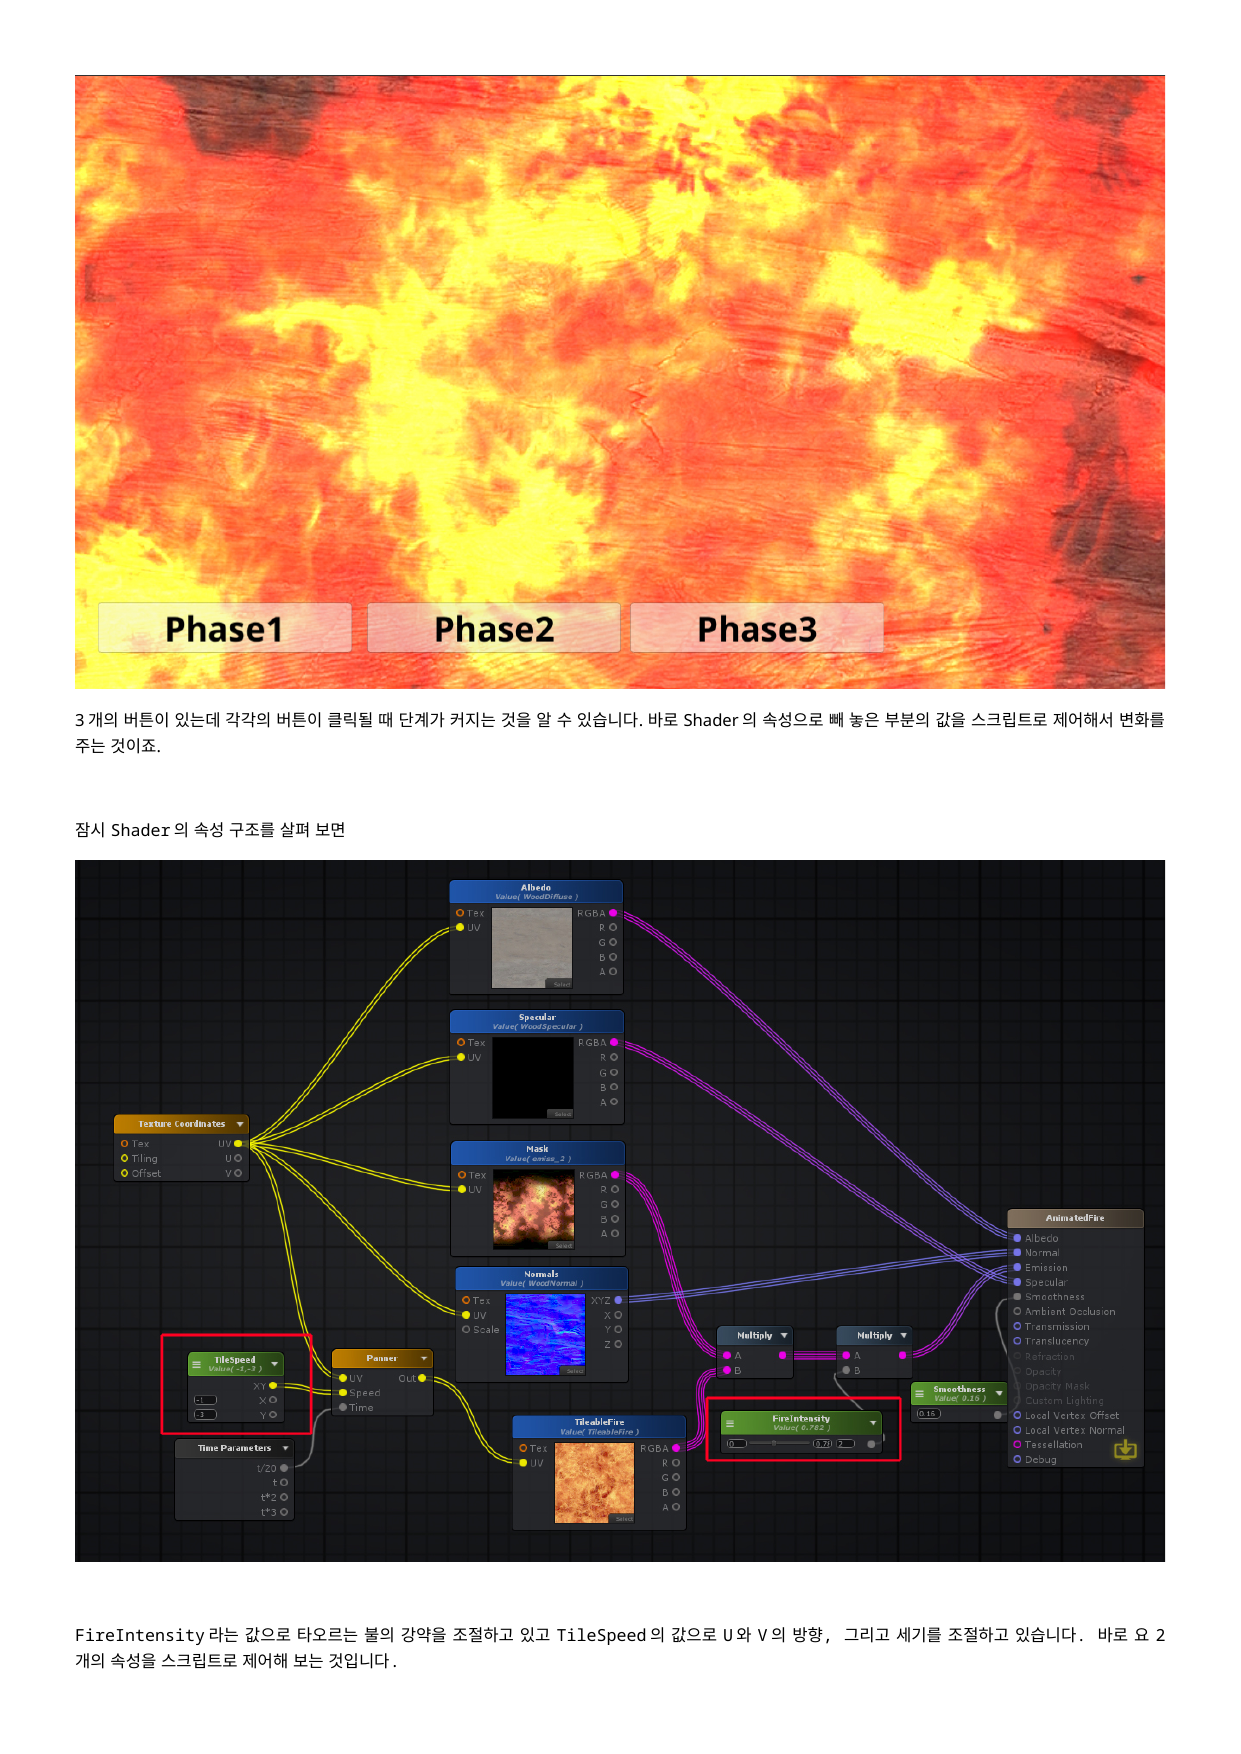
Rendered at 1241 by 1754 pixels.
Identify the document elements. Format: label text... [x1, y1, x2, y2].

text 잠시 Shader의 속성 구조를 살펴 보면 [75, 817, 1165, 841]
text FireIntensity라는 값으로 타오르는 불의 강약을 조절하고 있고 TileSpeed의 값으로 U와 V의 방향, 그리고 세기를 조절하고 있습니다. 바로 요 2개의 속성을 스크립트로 제어해 보는 것입니다. [75, 1622, 1165, 1672]
picture [75, 75, 1166, 689]
picture [75, 860, 1166, 1562]
text 3개의 버튼이 있는데 각각의 버튼이 클릭될 때 단계가 커지는 것을 알 수 있습니다. 바로 Shader의 속성으로 빼 놓은 부분의 값을 스크립트로 제어해서 변화를 주는 것이죠. [75, 707, 1165, 757]
